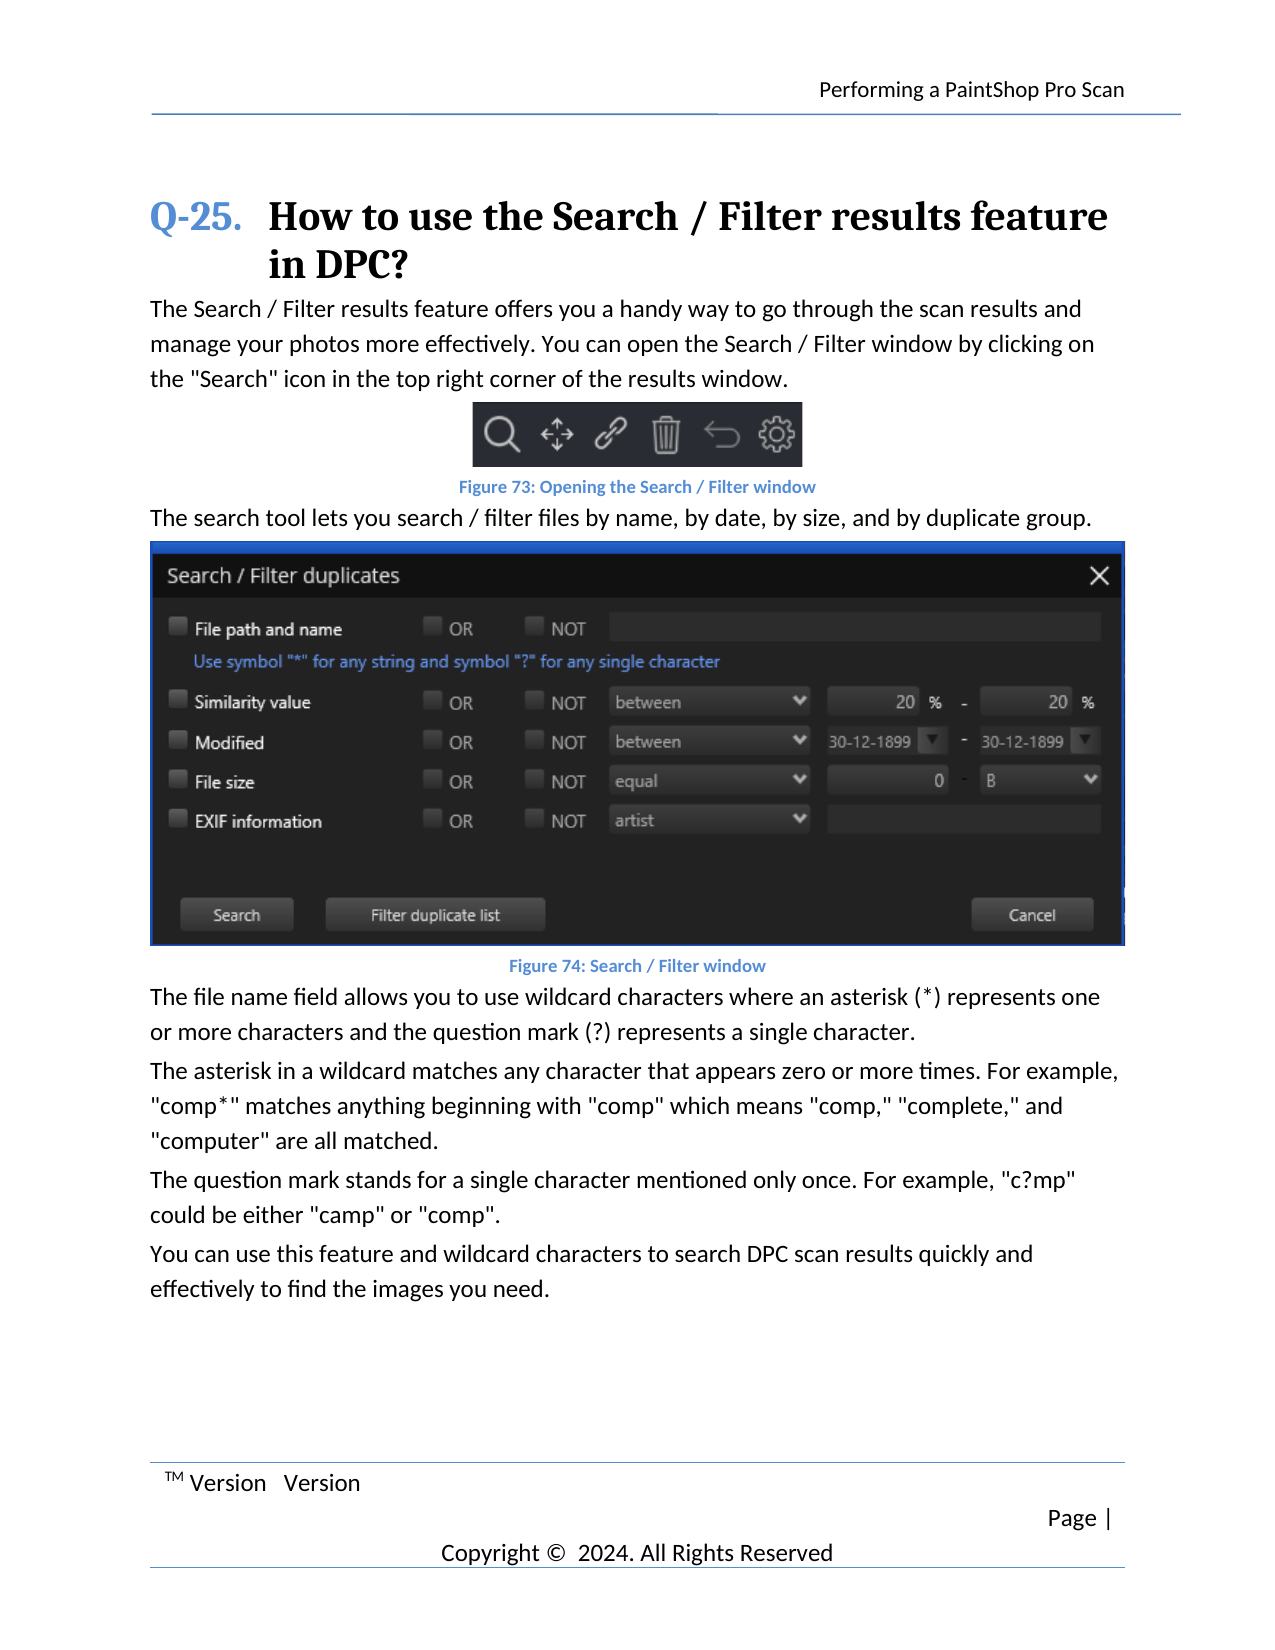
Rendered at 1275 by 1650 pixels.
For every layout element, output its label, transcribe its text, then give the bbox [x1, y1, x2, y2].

text The Search / Filter results feature offers you a handy way to go through the scan results and manage your photos more effectively. You can open the Search / Filter window by clicking on the "Search" icon in the top right corner of the results window. [150, 293, 1125, 394]
text The question mark stands for a single character mentioned only once. For example, "c?mp" could be either "camp" or "comp". [150, 1164, 1125, 1230]
text You can use this feature and wildcard characters to search DPC scan results quickly and effectively to find the images you need. [150, 1239, 1125, 1304]
text How to use the Search / Filter results feature in DPC? [150, 193, 1125, 289]
picture [150, 541, 1125, 946]
text The search tool lets you search / filter files by name, by date, by size, and by duplicate group. [150, 502, 1125, 533]
text The file name field allows you to use wildcard characters where an asterisk (*) represents one or more characters and the question mark (?) represents a single character. [150, 981, 1125, 1047]
text The asterisk in a wildcard matches any character that appears zero or more times. For example, "comp*" matches anything beginning with "comp" which means "comp," "complete," and "computer" are all matched. [150, 1055, 1125, 1156]
picture [472, 402, 803, 467]
text Figure 74: Search / Filter window [150, 954, 1125, 977]
text Figure 73: Opening the Search / Filter window [150, 475, 1125, 498]
